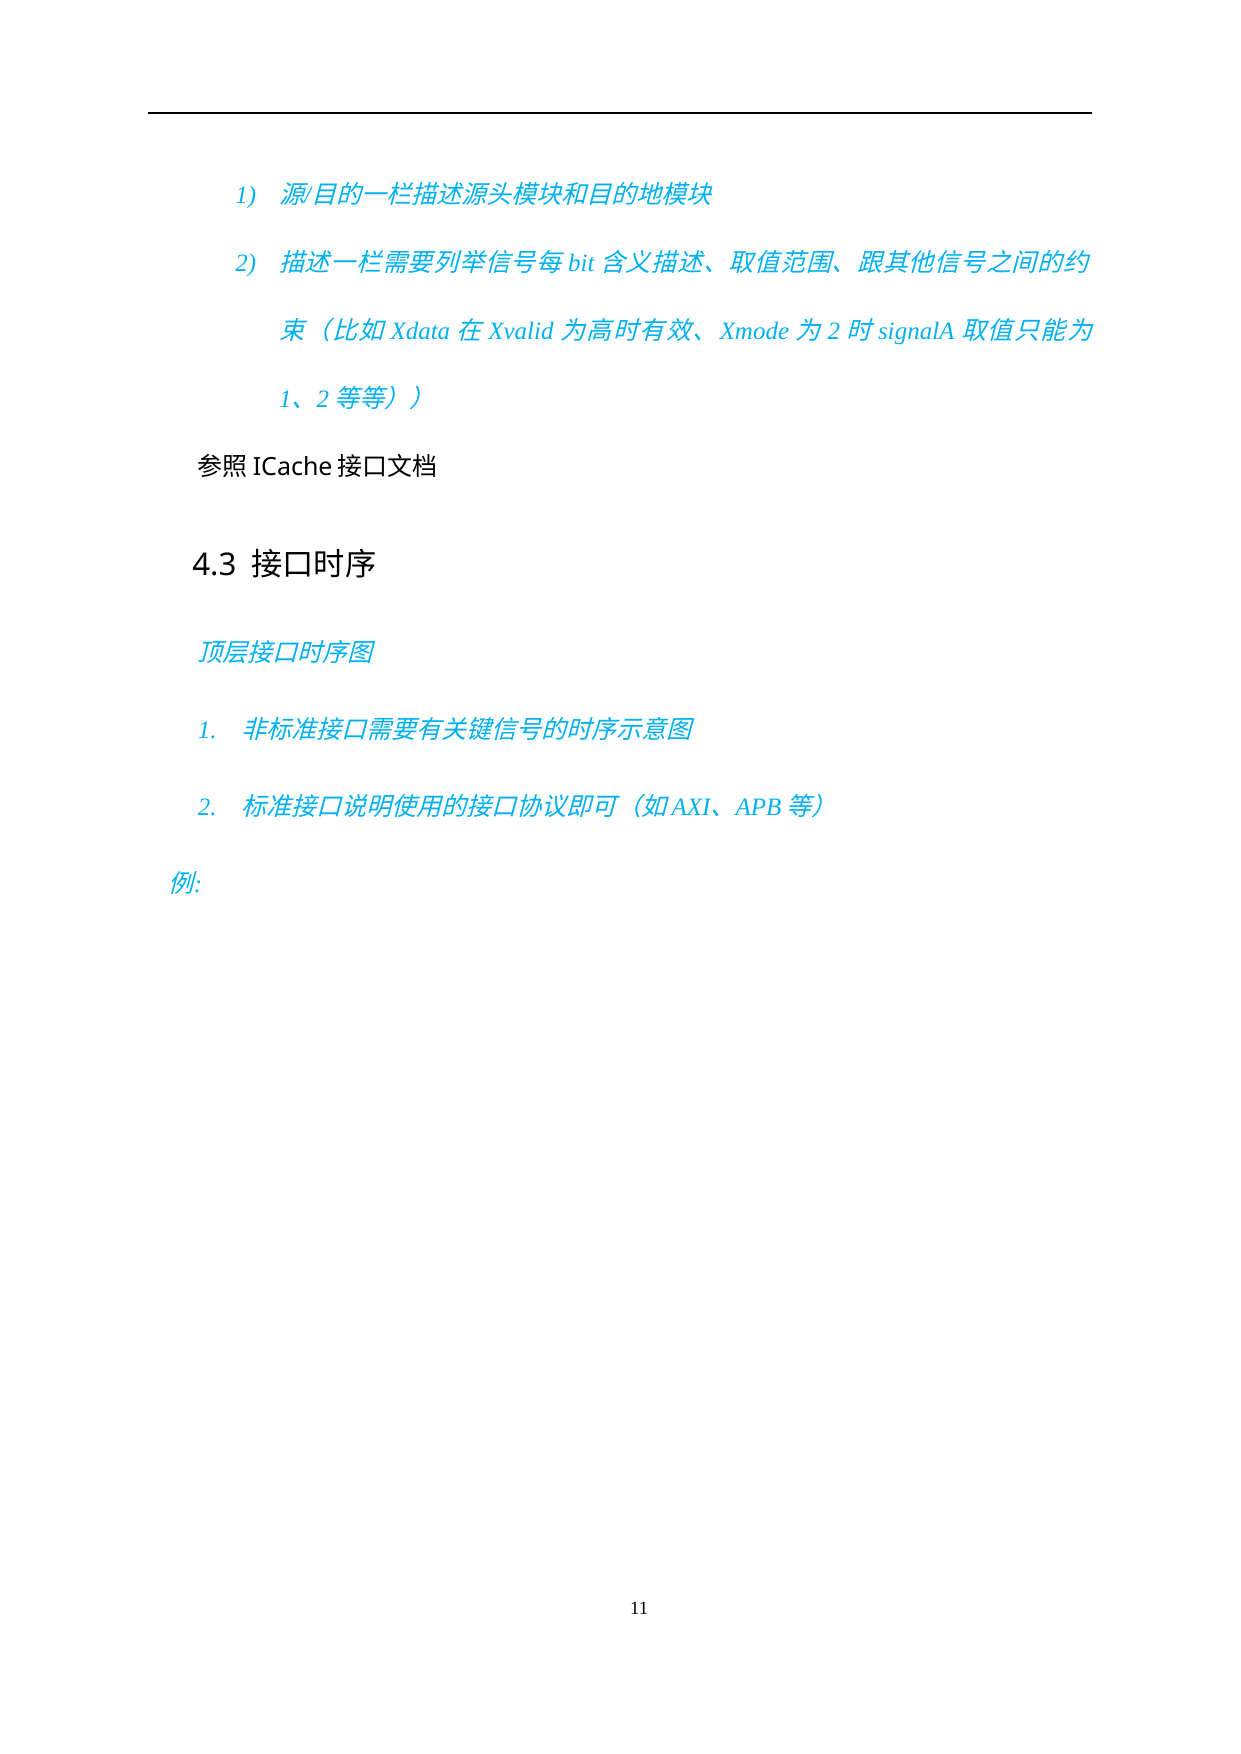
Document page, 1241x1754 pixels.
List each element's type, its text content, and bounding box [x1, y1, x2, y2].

text 顶层接口时序图 [148, 616, 1092, 684]
text 参照ICache接口文档 [148, 431, 1092, 499]
list 描述一栏需要列举信号每bit含义描述、取值范围、跟其他信号之间的约束（比如Xdata在Xvalid为高时有效、Xmode为2时signalA取值只能为1、2等等）） [235, 227, 1092, 431]
list 源/目的一栏描述源头模块和目的地模块 [235, 159, 1092, 227]
list 非标准接口需要有关键信号的时序示意图 [198, 693, 1092, 761]
text 接口时序 [192, 528, 1092, 596]
list 标准接口说明使用的接口协议即可（如AXI、APB等） [198, 770, 1092, 838]
text 例: [148, 847, 1092, 915]
